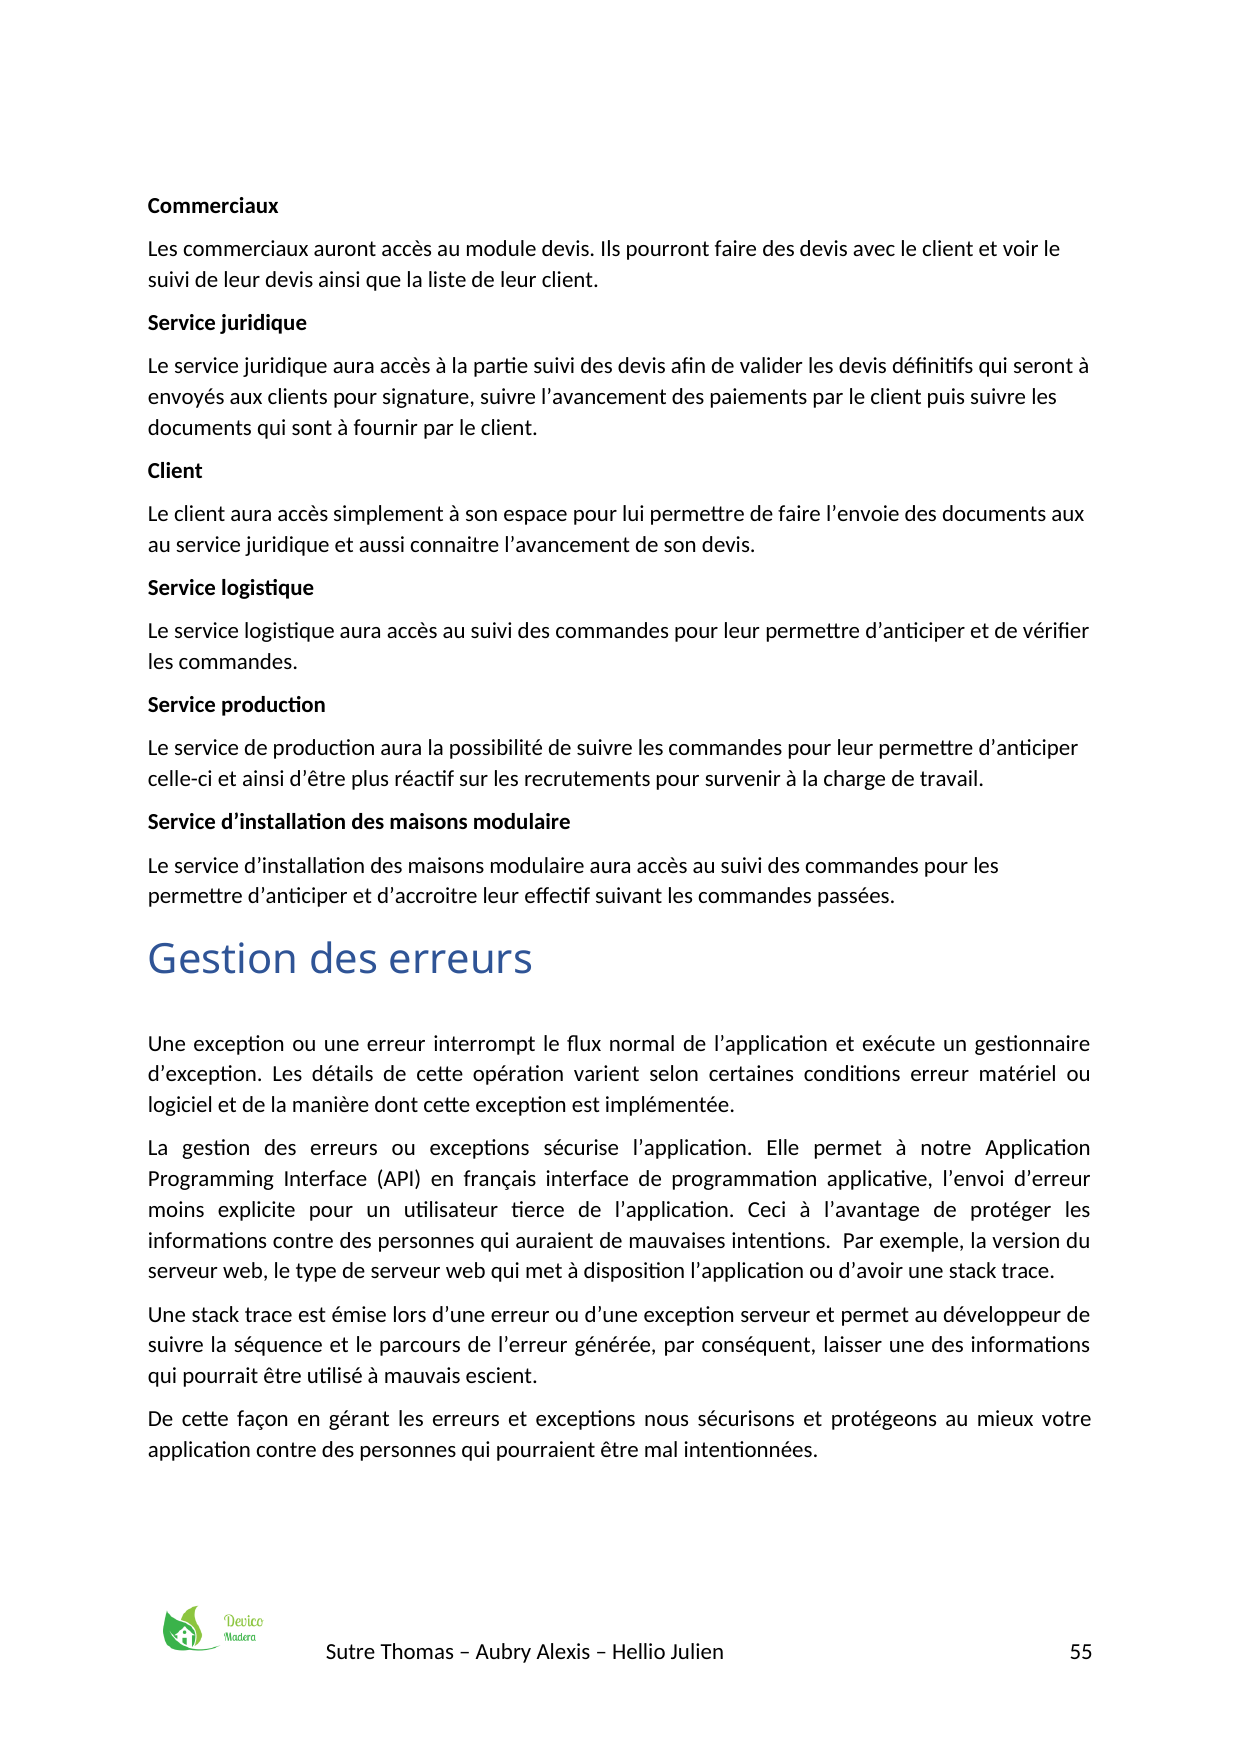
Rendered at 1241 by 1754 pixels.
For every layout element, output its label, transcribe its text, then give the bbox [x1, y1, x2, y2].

text Le service juridique aura accès à la partie suivi des devis afin de valider les devis définitifs qui seront à envoyés aux clients pour signature, suivre l’avancement des paiements par le client puis suivre les documents qui sont à fournir par le client. [148, 351, 1093, 441]
text Service production [148, 690, 1093, 718]
text Le client aura accès simplement à son espace pour lui permettre de faire l’envoie des documents aux au service juridique et aussi connaitre l’avancement de son devis. [148, 499, 1093, 558]
text La gestion des erreurs ou exceptions sécurise l’application. Elle permet à notre Application Programming Interface (API) en français interface de programmation applicative, l’envoi d’erreur moins explicite pour un utilisateur tierce de l’application. Ceci à l’avantage de protéger les informations contre des personnes qui auraient de mauvaises intentions. Par exemple, la version du serveur web, le type de serveur web qui met à disposition l’application ou d’avoir une stack trace. [148, 1133, 1093, 1284]
text De cette façon en gérant les erreurs et exceptions nous sécurisons et protégeons au mieux votre application contre des personnes qui pourraient être mal intentionnées. [148, 1404, 1093, 1463]
text Une exception ou une erreur interrompt le flux normal de l’application et exécute un gestionnaire d’exception. Les détails de cette opération varient selon certaines conditions erreur matériel ou logiciel et de la manière dont cette exception est implémentée. [148, 1029, 1093, 1118]
text Service d’installation des maisons modulaire [148, 807, 1093, 836]
text Les commerciaux auront accès au module devis. Ils pourront faire des devis avec le client et voir le suivi de leur devis ainsi que la liste de leur client. [148, 234, 1093, 293]
text Le service de production aura la possibilité de suivre les commandes pour leur permettre d’anticiper celle-ci et ainsi d’être plus réactif sur les recrutements pour survenir à la charge de travail. [148, 733, 1093, 792]
text Service juridique [148, 308, 1093, 336]
subtitle Gestion des erreurs [148, 929, 1093, 986]
picture [147, 1587, 289, 1660]
text Service logistique [148, 573, 1093, 601]
text Une stack trace est émise lors d’une erreur ou d’une exception serveur et permet au développeur de suivre la séquence et le parcours de l’erreur générée, par conséquent, laisser une des informations qui pourrait être utilisé à mauvais escient. [148, 1300, 1093, 1389]
text Le service d’installation des maisons modulaire aura accès au suivi des commandes pour les permettre d’anticiper et d’accroitre leur effectif suivant les commandes passées. [148, 851, 1093, 909]
text Commerciaux [148, 191, 1093, 219]
text Le service logistique aura accès au suivi des commandes pour leur permettre d’anticiper et de vérifier les commandes. [148, 616, 1093, 675]
text Client [148, 456, 1093, 484]
